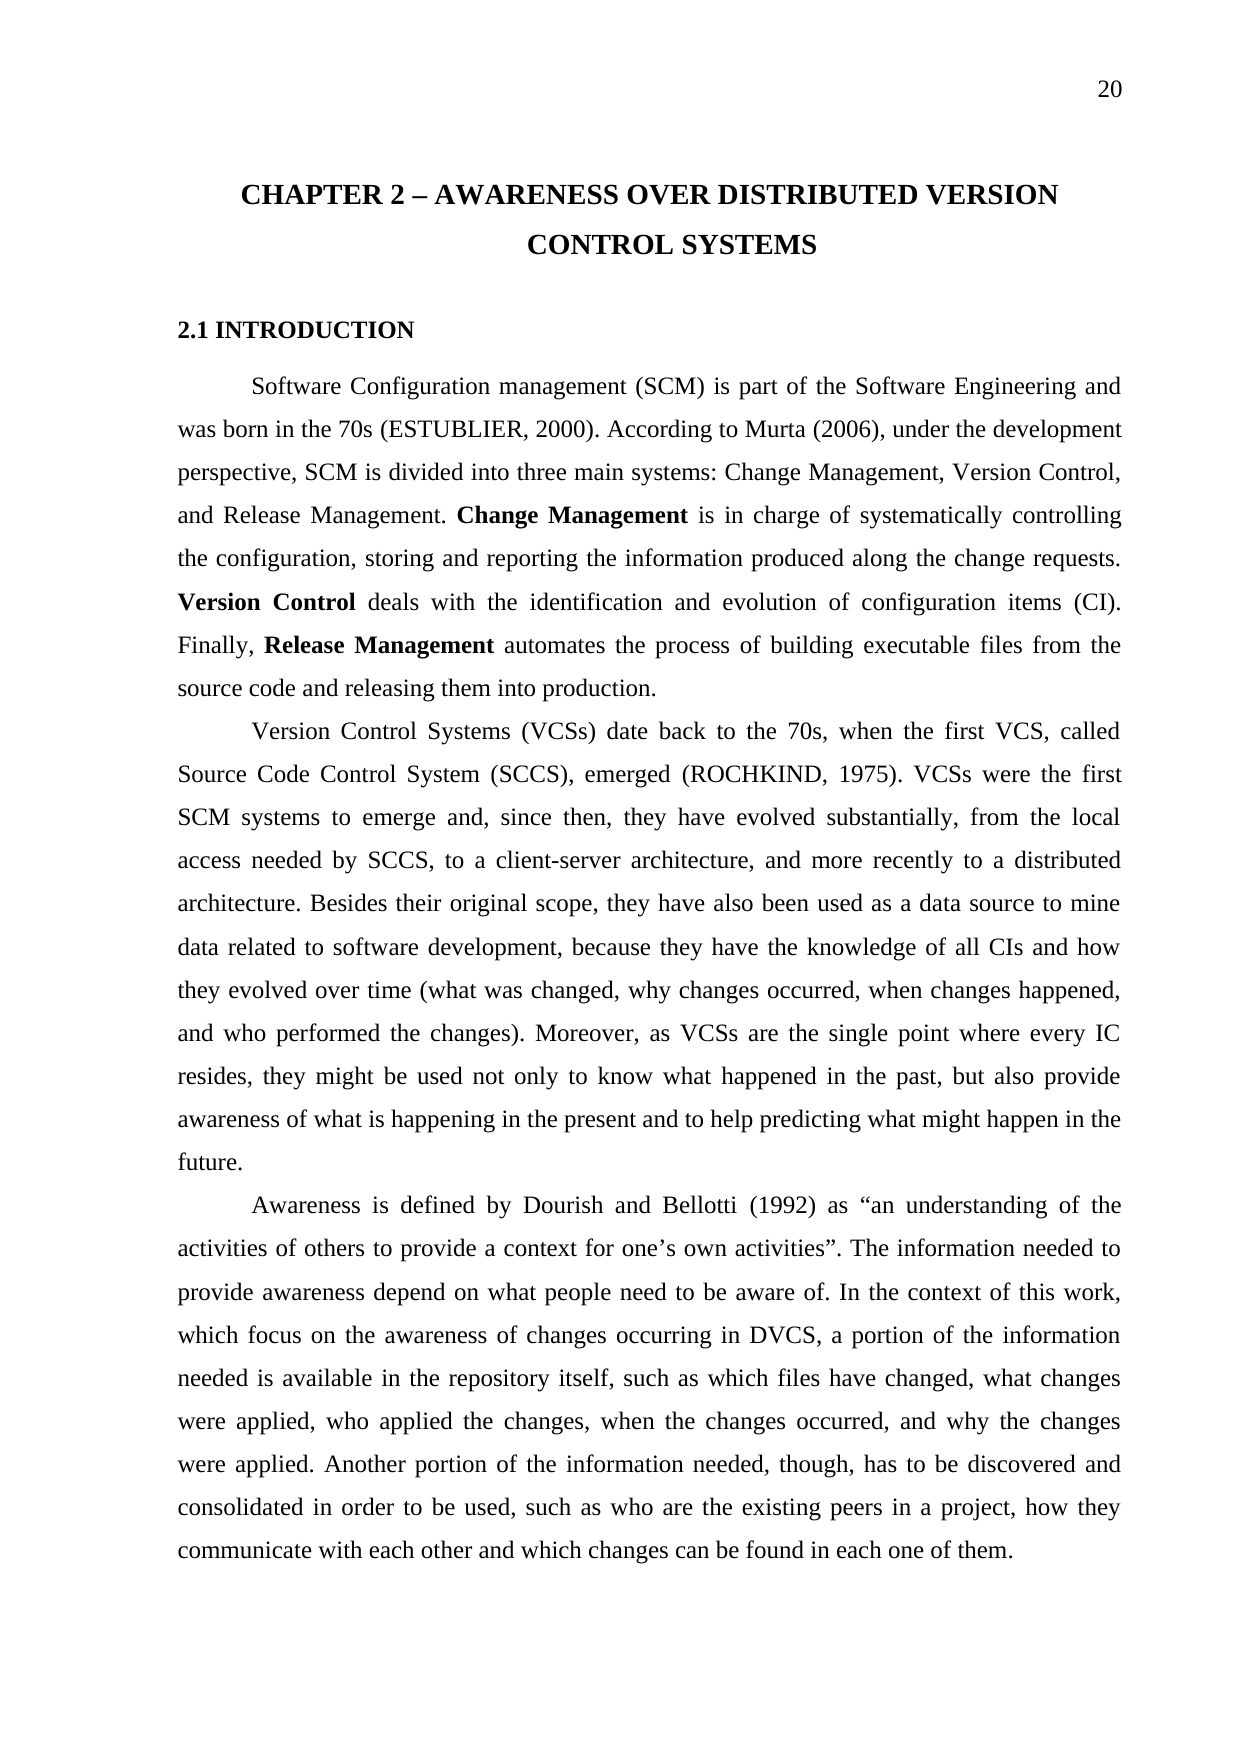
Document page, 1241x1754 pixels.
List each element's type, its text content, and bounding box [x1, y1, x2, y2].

subtitle – Awareness over Distributed Version Control Systems [177, 177, 1122, 261]
subtitle Introduction [177, 315, 1122, 344]
text Version Control Systems (VCSs) date back to the 70s, when the first VCS, called Source Code Control System (SCCS), emerged (ROCHKIND, 1975). VCSs were the first SCM systems to emerge and, since then, they have evolved substantially, from the local access needed by SCCS, to a client-server architecture, and more recently to a distributed architecture. Besides their original scope, they have also been used as a data source to mine data related to software development, because they have the knowledge of all CIs and how they evolved over time (what was changed, why changes occurred, when changes happened, and who performed the changes). Moreover, as VCSs are the single point where every IC resides, they might be used not only to know what happened in the past, but also provide awareness of what is happening in the present and to help predicting what might happen in the future. [177, 716, 1122, 1176]
text Software Configuration management (SCM) is part of the Software Engineering and was born in the 70s (ESTUBLIER, 2000). According to Murta (2006), under the development perspective, SCM is divided into three main systems: Change Management, Version Control, and Release Management. Change Management is in charge of systematically controlling the configuration, storing and reporting the information produced along the change requests. Version Control deals with the identification and evolution of configuration items (CI). Finally, Release Management automates the process of building executable files from the source code and releasing them into production. [177, 371, 1122, 702]
text Awareness is defined by Dourish and Bellotti (1992) as “an understanding of the activities of others to provide a context for one’s own activities”. The information needed to provide awareness depend on what people need to be aware of. In the context of this work, which focus on the awareness of changes occurring in DVCS, a portion of the information needed is available in the repository itself, such as which files have changed, what changes were applied, who applied the changes, when the changes occurred, and why the changes were applied. Another portion of the information needed, though, has to be discovered and consolidated in order to be used, such as who are the existing peers in a project, how they communicate with each other and which changes can be found in each one of them. [177, 1190, 1122, 1564]
